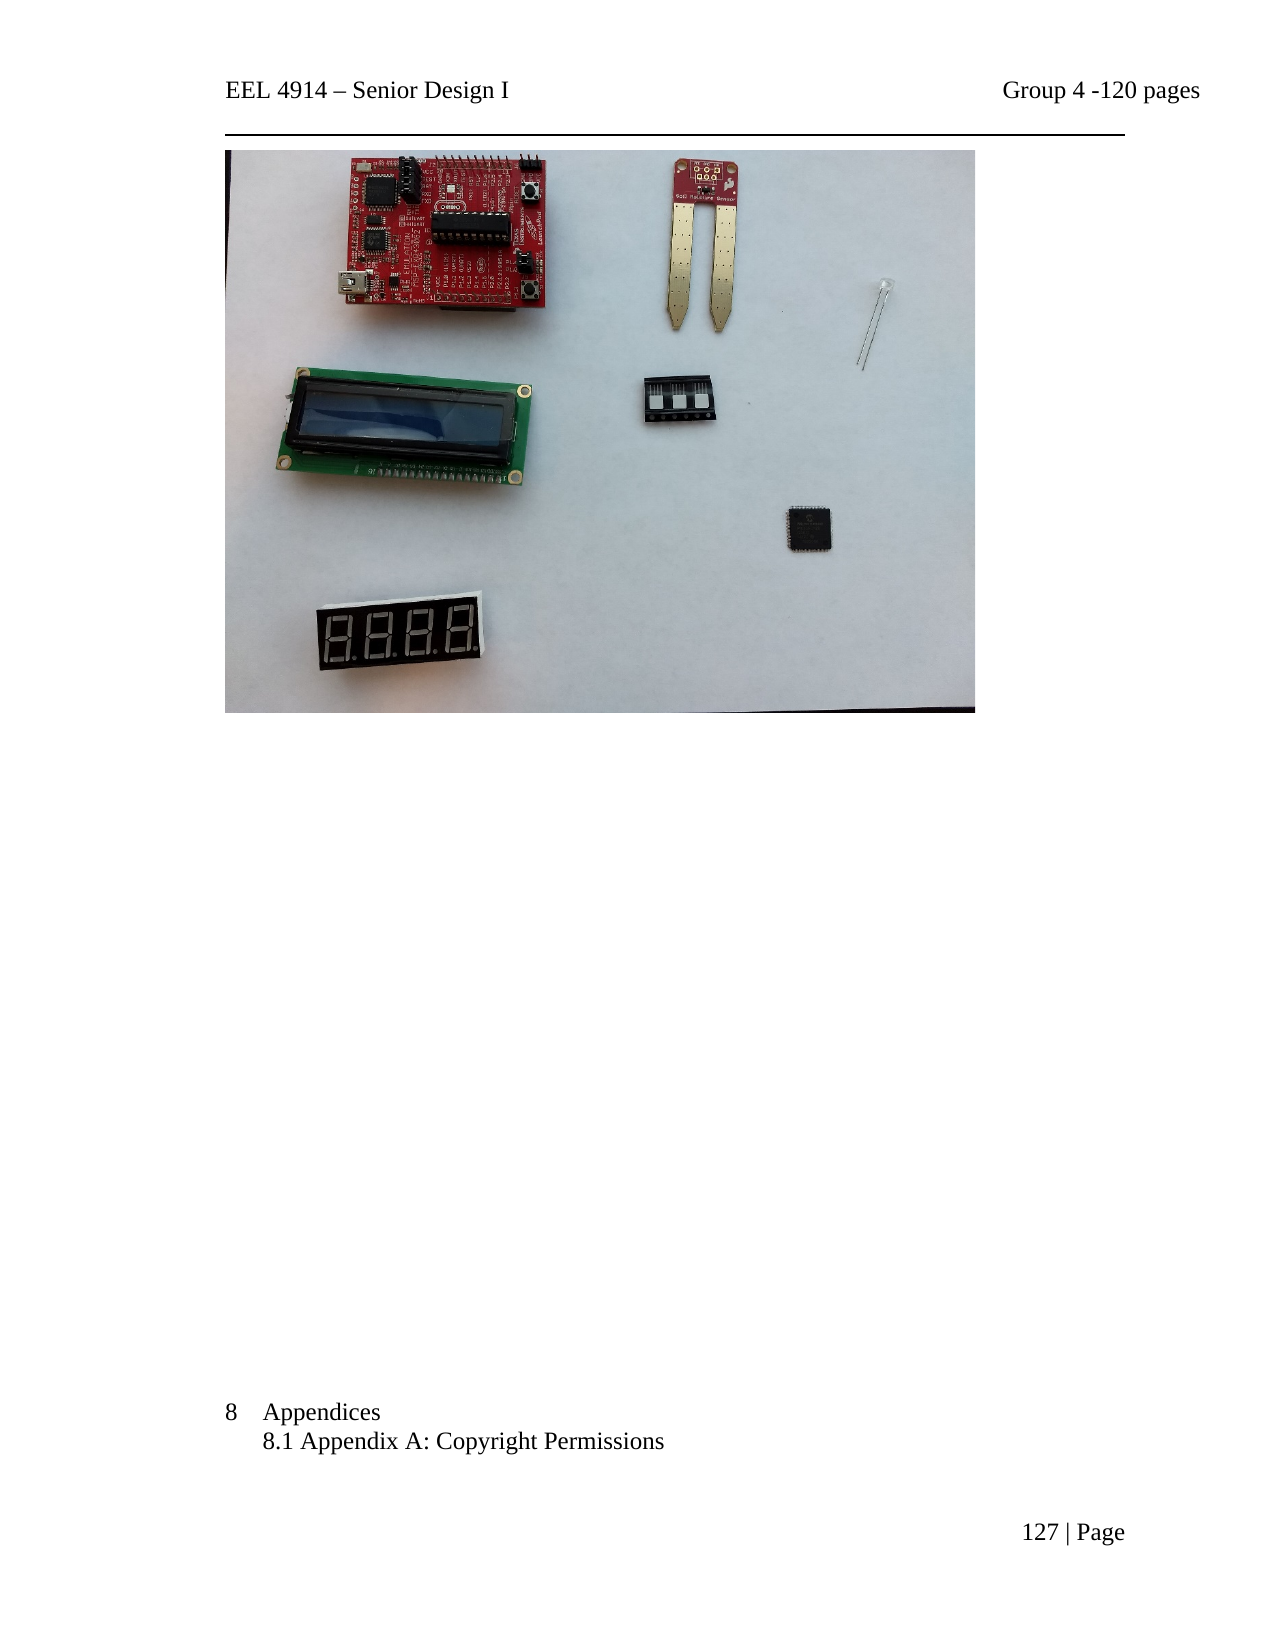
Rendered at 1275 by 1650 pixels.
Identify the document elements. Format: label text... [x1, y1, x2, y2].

picture [225, 150, 976, 713]
subtitle Appendix A: Copyright Permissions [262, 1426, 1125, 1455]
subtitle Appendices [225, 1397, 1125, 1426]
